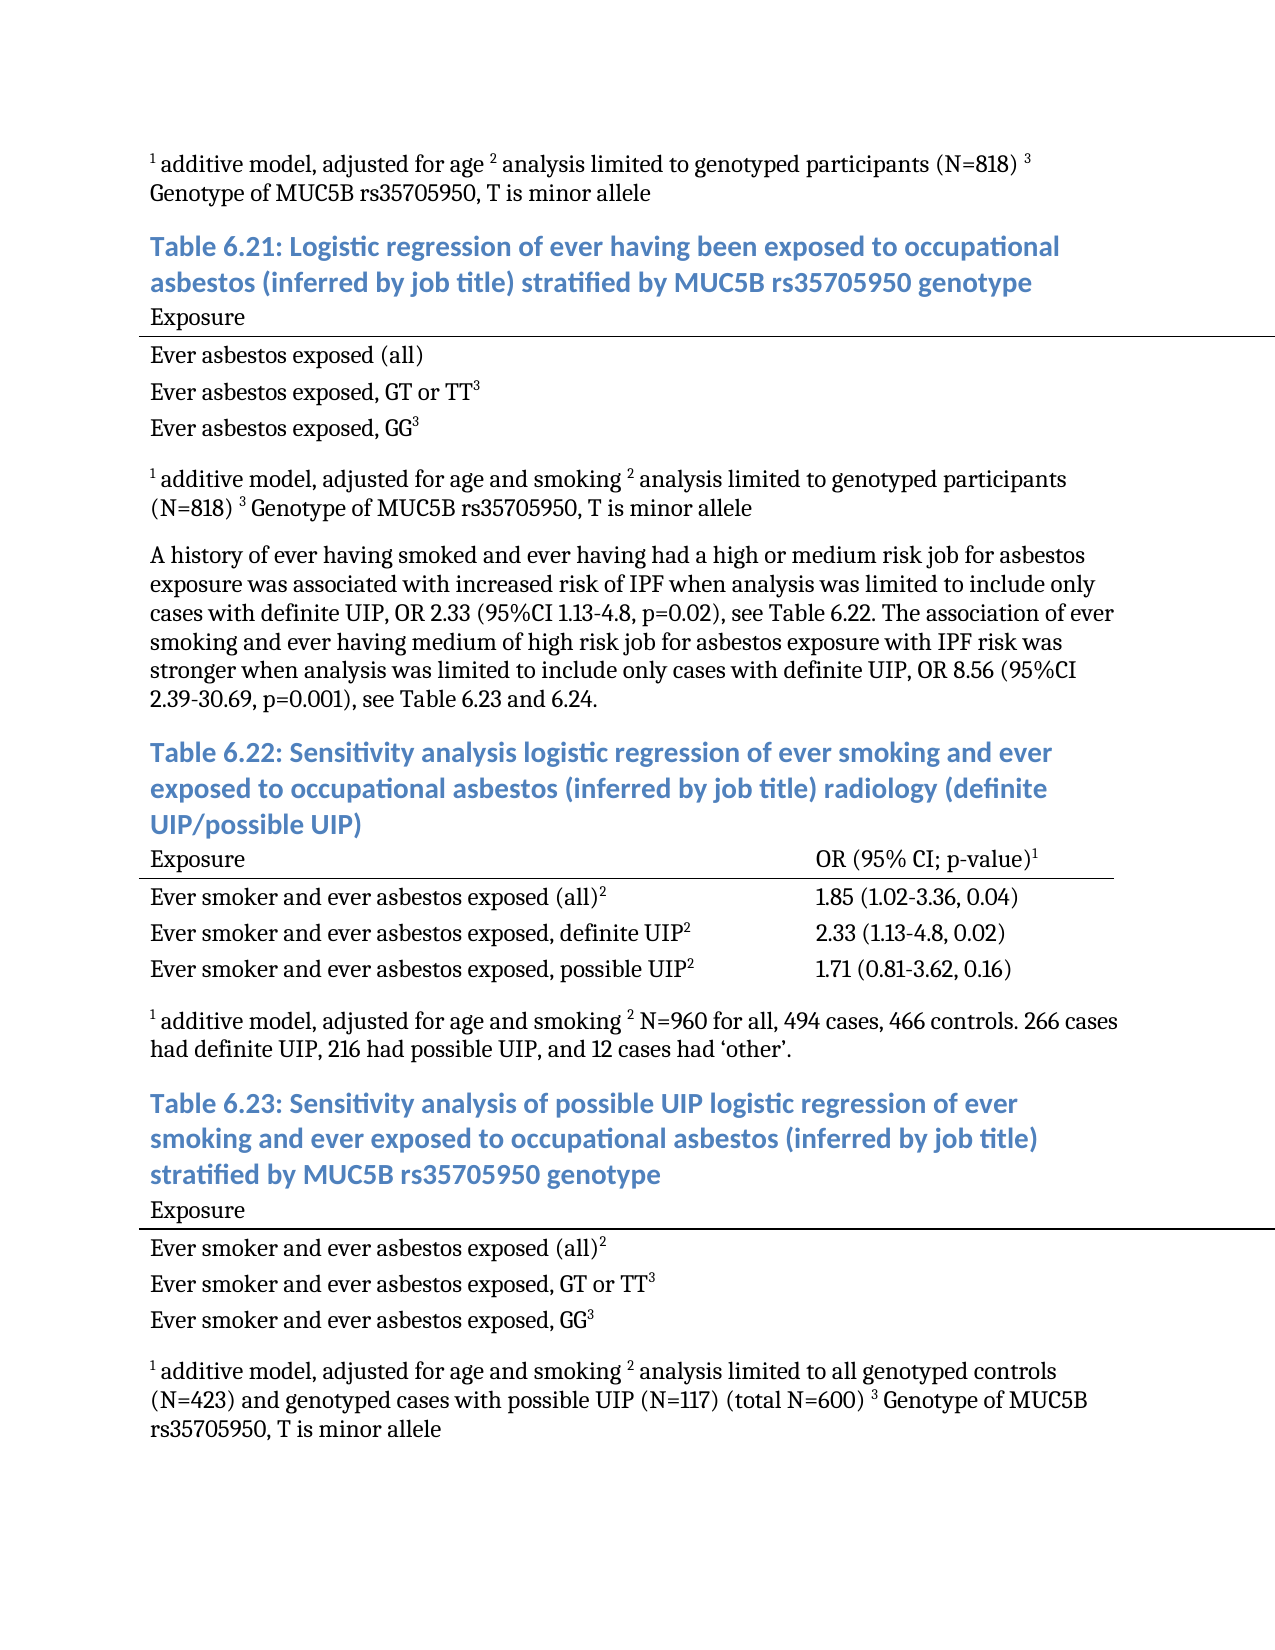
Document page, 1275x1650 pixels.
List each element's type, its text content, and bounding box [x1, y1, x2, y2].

text 1 additive model, adjusted for age and smoking 2 N=960 for all, 494 cases, 466 controls. 266 cases had definite UIP, 216 had possible UIP, and 12 cases had ‘other’. [150, 1007, 1125, 1064]
table_cell Ever smoker and ever asbestos exposed, GT or TT3 [139, 1266, 1275, 1302]
subtitle Table 6.21: Logistic regression of ever having been exposed to occupational asbestos (inferred by job title) stratified by MUC5B rs35705950 genotype [150, 228, 1125, 299]
text 1 additive model, adjusted for age 2 analysis limited to genotyped participants (N=818) 3 Genotype of MUC5B rs35705950, T is minor allele [150, 150, 1125, 207]
table_cell 1.85 (1.02-3.36, 0.04) [805, 879, 1114, 915]
table_cell Ever asbestos exposed, GG3 [139, 410, 1275, 446]
table_header Exposure [139, 300, 1275, 336]
table_cell Ever smoker and ever asbestos exposed, possible UIP2 [139, 952, 804, 988]
table_cell Ever smoker and ever asbestos exposed, GG3 [139, 1302, 1275, 1338]
table_cell Ever smoker and ever asbestos exposed (all)2 [139, 879, 804, 915]
subtitle Table 6.22: Sensitivity analysis logistic regression of ever smoking and ever exposed to occupational asbestos (inferred by job title) radiology (definite UIP/possible UIP) [150, 734, 1125, 841]
table_cell Ever asbestos exposed, GT or TT3 [139, 374, 1275, 410]
table_cell Ever smoker and ever asbestos exposed (all)2 [139, 1230, 1275, 1266]
text 1 additive model, adjusted for age and smoking 2 analysis limited to genotyped participants (N=818) 3 Genotype of MUC5B rs35705950, T is minor allele [150, 465, 1125, 522]
table_cell Ever smoker and ever asbestos exposed, definite UIP2 [139, 915, 804, 952]
table_cell 1.71 (0.81-3.62, 0.16) [805, 952, 1114, 988]
table_header Exposure [139, 1192, 1275, 1228]
subtitle Table 6.23: Sensitivity analysis of possible UIP logistic regression of ever smoking and ever exposed to occupational asbestos (inferred by job title) stratified by MUC5B rs35705950 genotype [150, 1085, 1125, 1192]
text 1 additive model, adjusted for age and smoking 2 analysis limited to all genotyped controls (N=423) and genotyped cases with possible UIP (N=117) (total N=600) 3 Genotype of MUC5B rs35705950, T is minor allele [150, 1357, 1125, 1443]
table_cell Ever asbestos exposed (all) [139, 337, 1275, 374]
table_header OR (95% CI; p-value)1 [805, 841, 1114, 878]
table_header Exposure [139, 841, 804, 878]
table_cell 2.33 (1.13-4.8, 0.02) [805, 915, 1114, 952]
text A history of ever having smoked and ever having had a high or medium risk job for asbestos exposure was associated with increased risk of IPF when analysis was limited to include only cases with definite UIP, OR 2.33 (95%CI 1.13-4.8, p=0.02), see Table 6.22. The association of ever smoking and ever having medium of high risk job for asbestos exposure with IPF risk was stronger when analysis was limited to include only cases with definite UIP, OR 8.56 (95%CI 2.39-30.69, p=0.001), see Table 6.23 and 6.24. [150, 541, 1125, 714]
